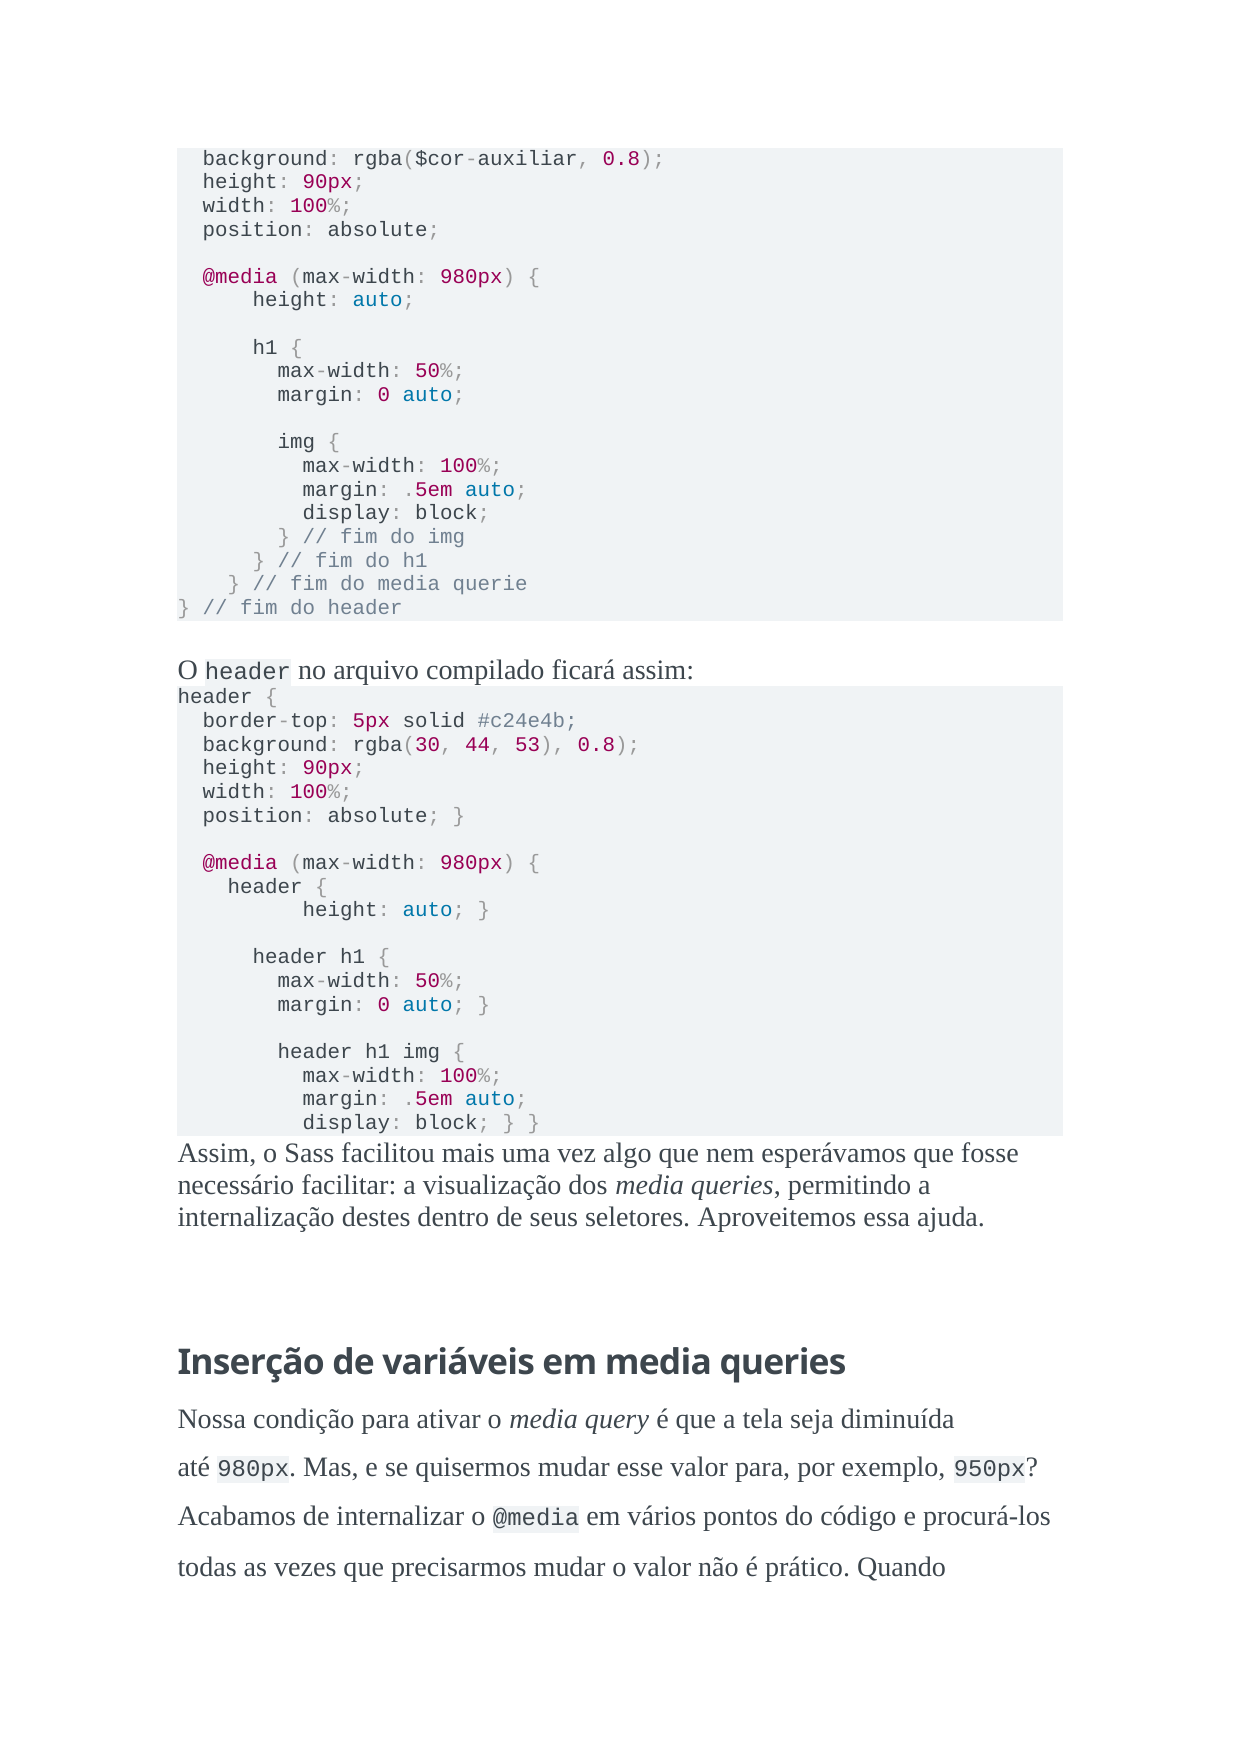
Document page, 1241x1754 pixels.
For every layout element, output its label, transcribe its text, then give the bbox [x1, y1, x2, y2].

text margin: 0 auto; [177, 384, 1063, 408]
text } // fim do img [177, 526, 1063, 549]
text @media (max-width: 980px) { [177, 266, 1063, 289]
text position: absolute; [177, 218, 1063, 242]
text header h1 { [177, 947, 1063, 970]
text } // fim do media querie [177, 573, 1063, 597]
text } // fim do header [177, 597, 1063, 621]
text max-width: 100%; [177, 455, 1063, 479]
text O header no arquivo compilado ficará assim: [177, 653, 1063, 686]
subtitle Inserção de variáveis em media queries [177, 1336, 1063, 1385]
text background: rgba($cor-auxiliar, 0.8); [177, 148, 1063, 171]
text header h1 img { [177, 1041, 1063, 1065]
text max-width: 100%; [177, 1065, 1063, 1088]
text height: auto; [177, 289, 1063, 313]
text height: 90px; [177, 757, 1063, 781]
text @media (max-width: 980px) { [177, 852, 1063, 876]
text background: rgba(30, 44, 53), 0.8); [177, 734, 1063, 757]
text display: block; [177, 502, 1063, 526]
text } // fim do h1 [177, 549, 1063, 573]
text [177, 1385, 1063, 1582]
text margin: .5em auto; [177, 1088, 1063, 1112]
text Assim, o Sass facilitou mais uma vez algo que nem esperávamos que fosse necessário facilitar: a visualização dos media queries, permitindo a internalização destes dentro de seus seletores. Aproveitemos essa ajuda. [177, 1136, 1063, 1233]
text max-width: 50%; [177, 360, 1063, 384]
text img { [177, 431, 1063, 455]
text display: block; } } [177, 1112, 1063, 1136]
text margin: .5em auto; [177, 479, 1063, 502]
text height: 90px; [177, 171, 1063, 195]
text width: 100%; [177, 195, 1063, 218]
text header { [177, 686, 1063, 710]
text width: 100%; [177, 781, 1063, 805]
text margin: 0 auto; } [177, 994, 1063, 1017]
text header { [177, 876, 1063, 899]
text position: absolute; } [177, 805, 1063, 828]
text h1 { [177, 337, 1063, 360]
text height: auto; } [177, 899, 1063, 923]
text max-width: 50%; [177, 970, 1063, 994]
text border-top: 5px solid #c24e4b; [177, 710, 1063, 734]
